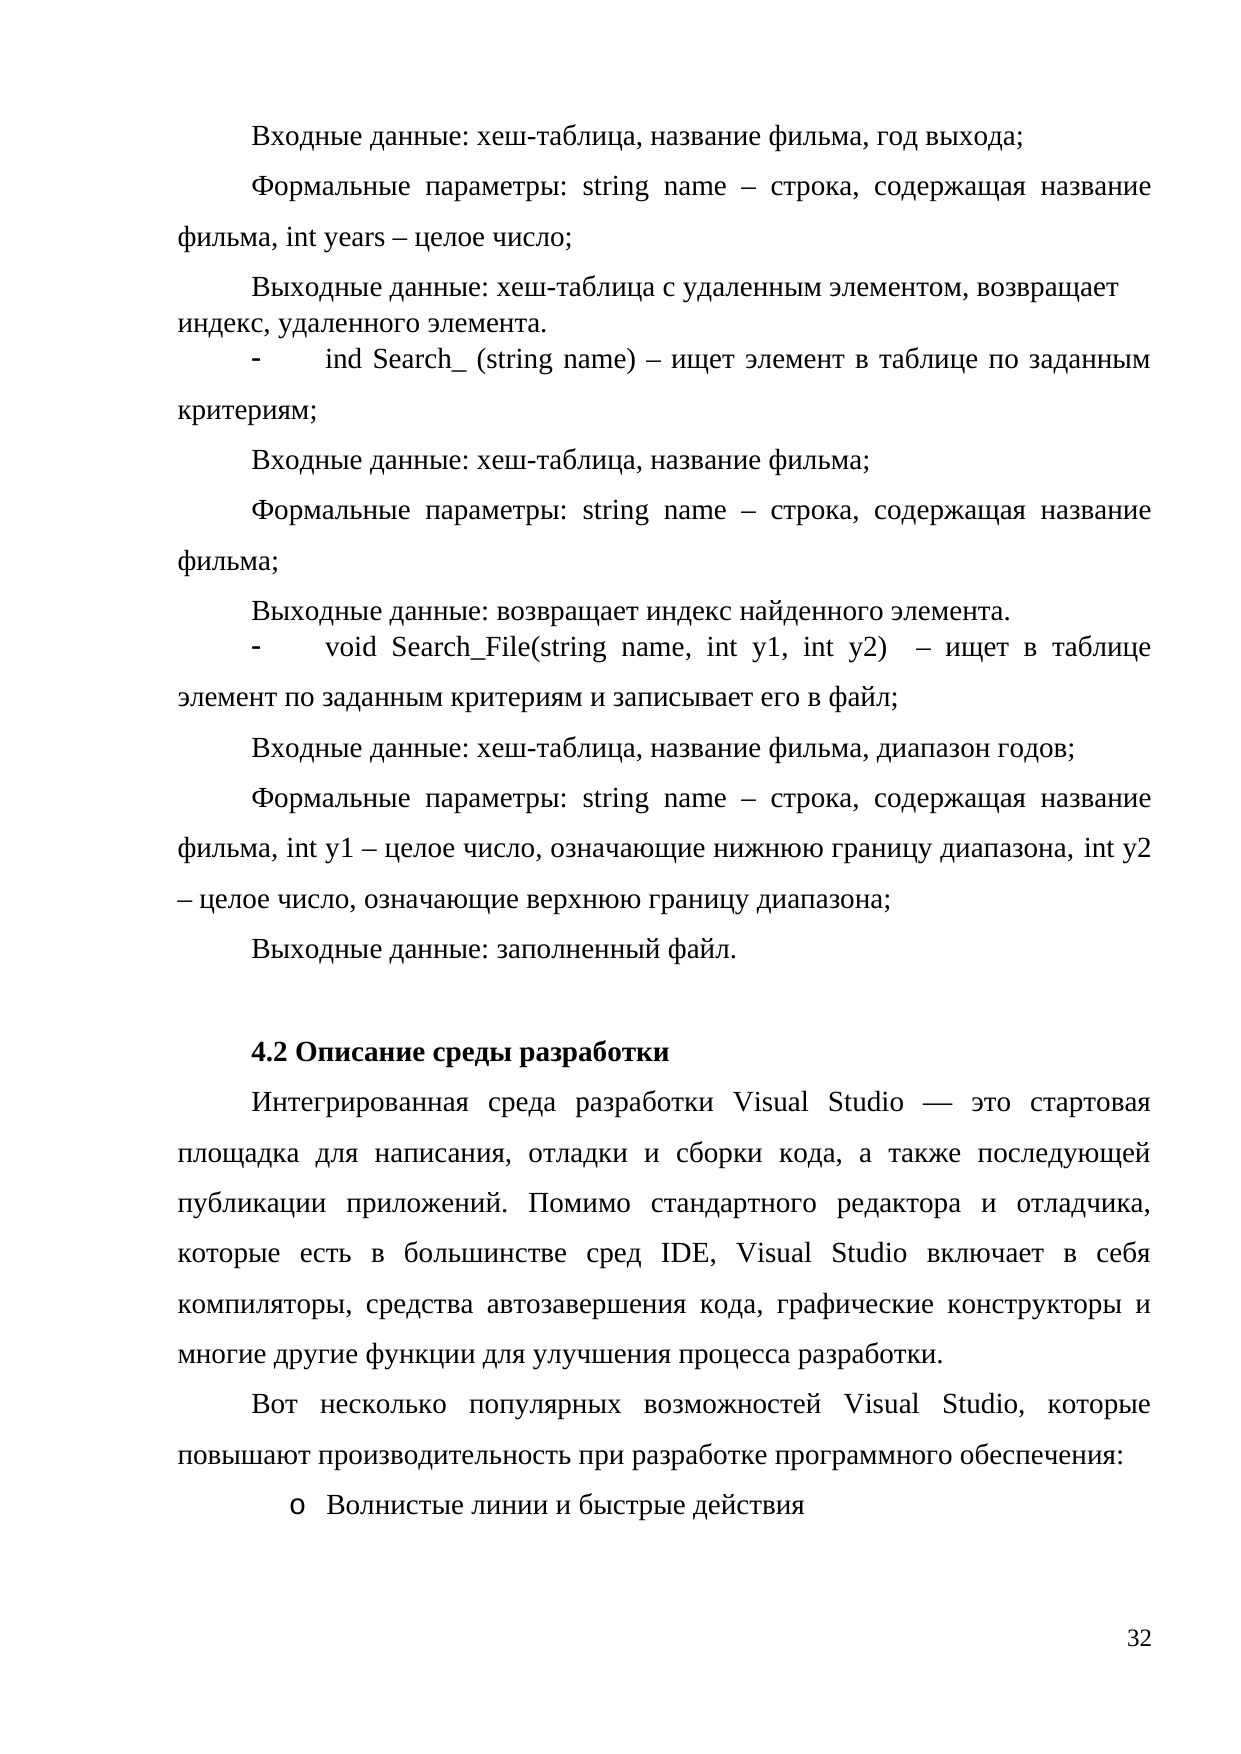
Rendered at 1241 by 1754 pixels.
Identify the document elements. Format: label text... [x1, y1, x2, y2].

list Формальные параметры: string name – строка, содержащая название фильма, int years – целое число; [177, 168, 1152, 252]
list Входные данные: хеш-таблица, название фильма, год выхода; [177, 118, 1152, 152]
list Волнистые линии и быстрые действия [288, 1487, 1152, 1523]
list Входные данные: хеш-таблица, название фильма; [177, 442, 1152, 476]
list Формальные параметры: string name – строка, содержащая название фильма, int y1 – целое число, означающие нижнюю границу диапазона, int y2 – целое число, означающие верхнюю границу диапазона; [177, 780, 1152, 914]
list ind Search_ (string name) – ищет элемент в таблице по заданным критериям; [177, 341, 1152, 425]
list Формальные параметры: string name – строка, содержащая название фильма; [177, 492, 1152, 576]
list Входные данные: хеш-таблица, название фильма, диапазон годов; [177, 730, 1152, 763]
text Вот несколько популярных возможностей Visual Studio, которые повышают производительность при разработке программного обеспечения: [177, 1386, 1152, 1470]
list Выходные данные: возвращает индекс найденного элемента. [177, 593, 1152, 627]
list void Search_File(string name, int y1, int y2) – ищет в таблице элемент по заданным критериям и записывает его в файл; [177, 629, 1152, 713]
text Интегрированная среда разработки Visual Studio — это стартовая площадка для написания, отладки и сборки кода, а также последующей публикации приложений. Помимо стандартного редактора и отладчика, которые есть в большинстве сред IDE, Visual Studio включает в себя компиляторы, средства автозавершения кода, графические конструкторы и многие другие функции для улучшения процесса разработки. [177, 1084, 1152, 1370]
text 4.2 Описание среды разработки [177, 1034, 1152, 1068]
list Выходные данные: хеш-таблица с удаленным элементом, возвращает индекс, удаленного элемента. [177, 269, 1152, 339]
list Выходные данные: заполненный файл. [177, 931, 1152, 965]
